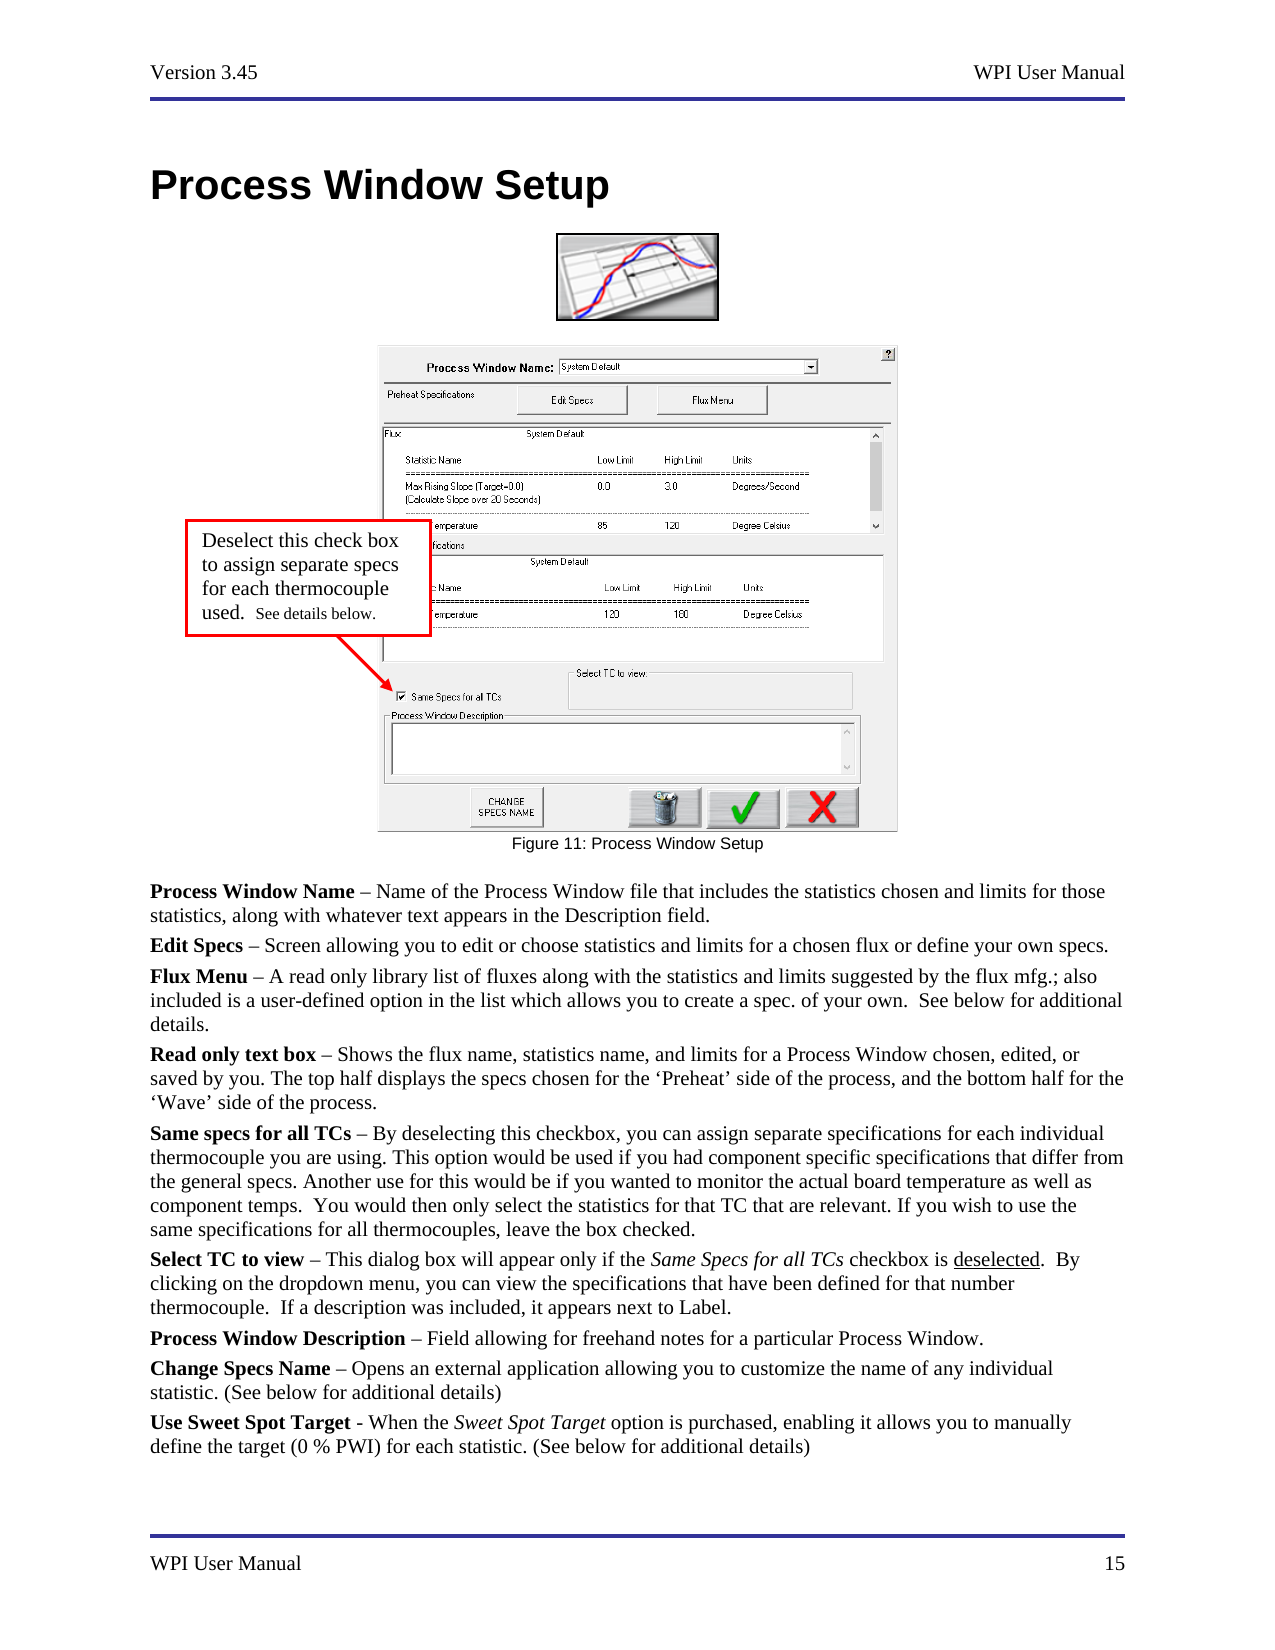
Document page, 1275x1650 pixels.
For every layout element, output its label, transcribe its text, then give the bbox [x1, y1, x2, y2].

list Use Sweet Spot Target - When the Sweet Spot Target option is purchased, enabling it allows you to manually define the target (0 % PWI) for each statistic. (See below for additional details) [150, 1410, 1125, 1458]
picture [377, 345, 898, 832]
list Edit Specs – Screen allowing you to edit or choose statistics and limits for a chosen flux or define your own specs. [150, 933, 1125, 957]
list Change Specs Name – Opens an external application allowing you to customize the name of any individual statistic. (See below for additional details) [150, 1356, 1125, 1404]
text Process Window Name – Name of the Process Window file that includes the statistics chosen and limits for those statistics, along with whatever text appears in the Description field. [150, 879, 1125, 927]
list Same specs for all TCs – By deselecting this checkbox, you can assign separate specifications for each individual thermocouple you are using. This option would be used if you had component specific specifications that differ from the general specs. Another use for this would be if you wanted to monitor the actual board temperature as well as component temps. You would then only select the statistics for that TC that are relevant. If you wish to use the same specifications for all thermocouples, leave the box checked. [150, 1121, 1125, 1241]
list Read only text box – Shows the flux name, statistics name, and limits for a Process Window chosen, edited, or saved by you. The top half displays the specs chosen for the ‘Preheat’ side of the process, and the bottom half for the ‘Wave’ side of the process. [150, 1042, 1125, 1114]
list Process Window Description – Field allowing for freehand notes for a particular Process Window. [150, 1326, 1125, 1349]
subtitle Process Window Setup [150, 160, 1125, 208]
text Figure 11: Process Window Setup [150, 834, 1125, 853]
list Select TC to view – This dialog box will appear only if the Same Specs for all TCs checkbox is deselected. By clicking on the dropdown menu, you can view the specifications that have been defined for that number thermocouple. If a description was included, it appears next to Label. [150, 1247, 1125, 1319]
list Flux Menu – A read only library list of fluxes along with the statistics and limits suggested by the flux mfg.; also included is a user-defined option in the list which allows you to create a spec. of your own. See below for additional details. [150, 964, 1125, 1036]
picture [558, 235, 717, 319]
